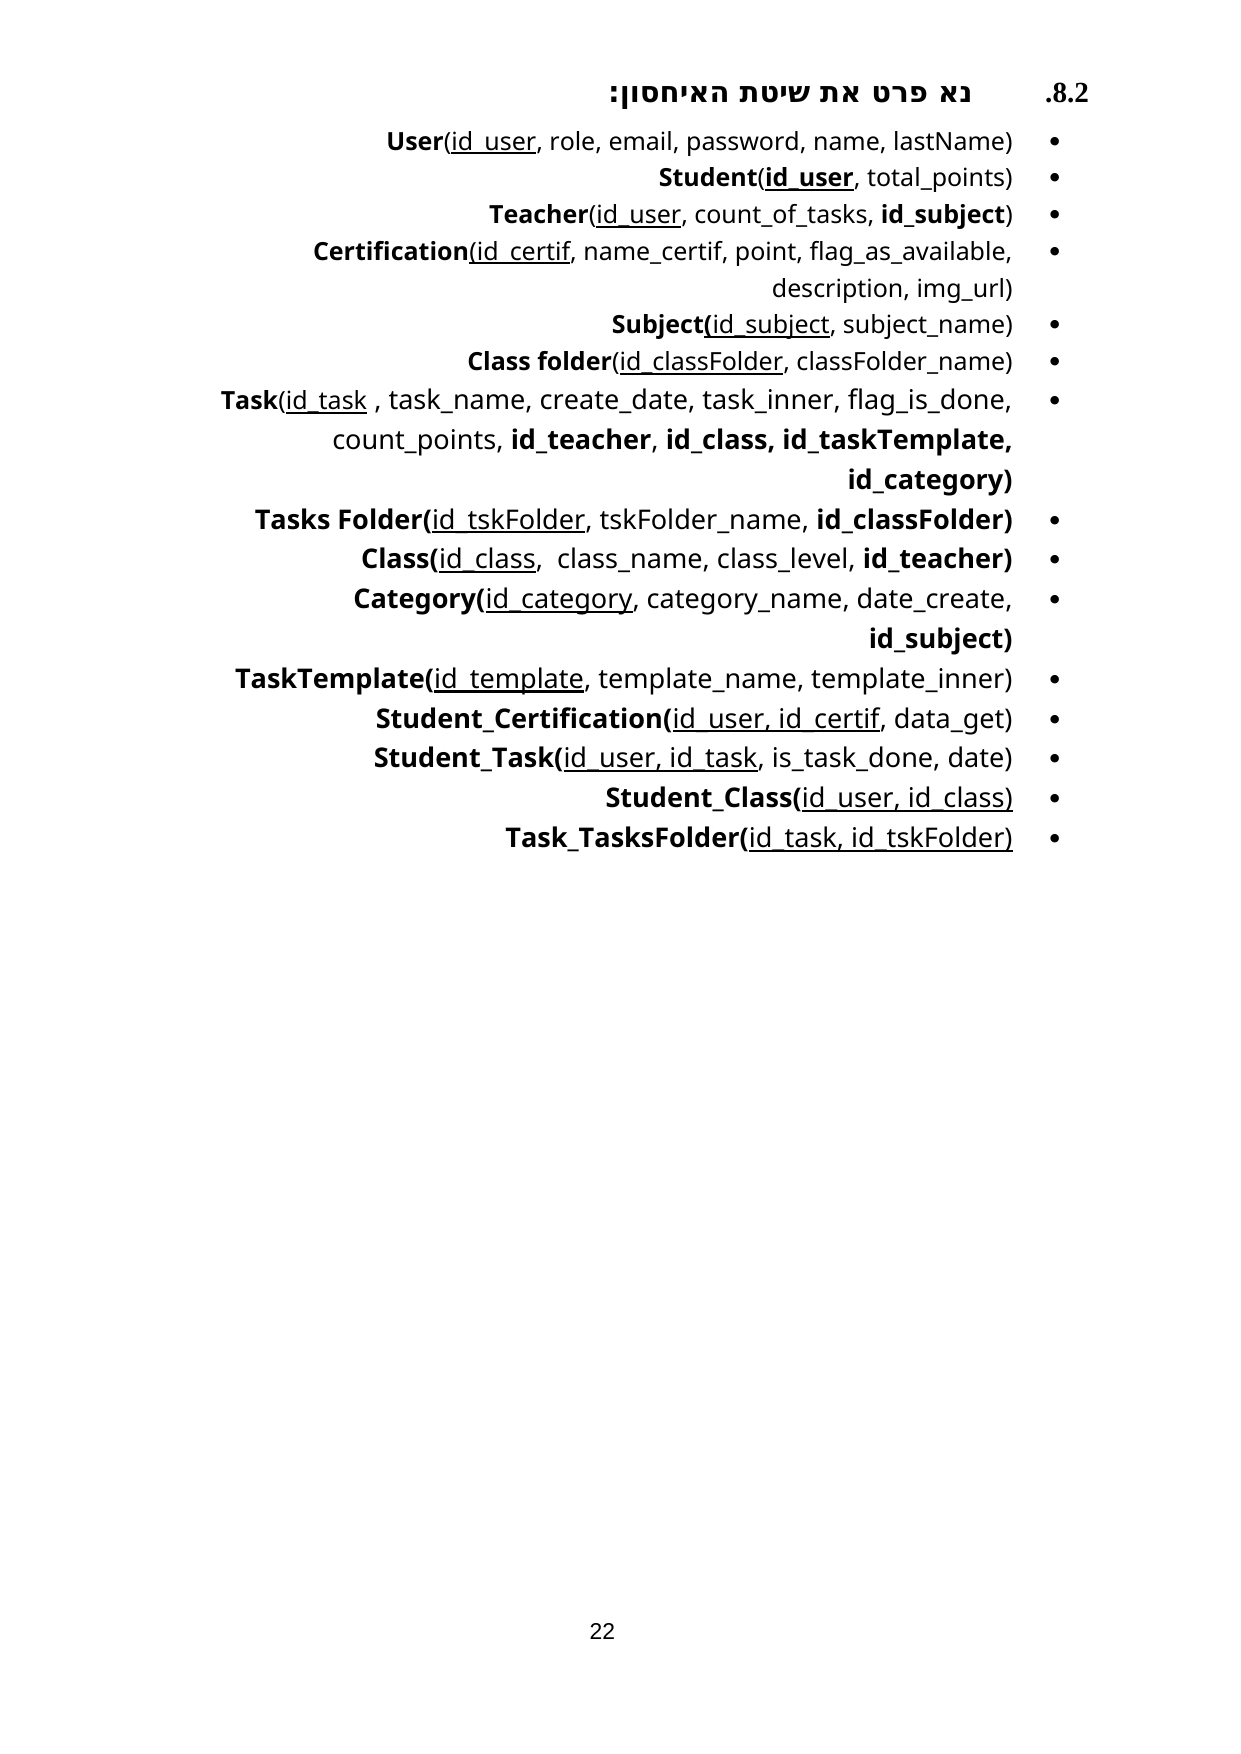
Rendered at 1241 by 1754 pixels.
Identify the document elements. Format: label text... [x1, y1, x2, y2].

list Class(id_class, class_name, class_level, id_teacher) [215, 540, 1050, 577]
list נא פרט את שיטת האיחסון: [119, 75, 1045, 109]
list User(id_user, role, email, password, name, lastName) [215, 123, 1050, 157]
list TaskTemplate(id_template, template_name, template_inner) [215, 659, 1050, 696]
list Subject(id_subject, subject_name) [215, 307, 1050, 341]
list Student(id_user, total_points) [215, 160, 1050, 194]
list Task(id_task , task_name, create_date, task_inner, flag_is_done, count_points, id_teacher, id_class, id_taskTemplate, id_category) [215, 381, 1050, 497]
list Category(id_category, category_name, date_create, id_subject) [215, 580, 1050, 656]
list Student_Class(id_user, id_class) [215, 779, 1050, 816]
list Task_TasksFolder(id_task, id_tskFolder) [215, 818, 1050, 855]
list Teacher(id_user, count_of_tasks, id_subject) [215, 197, 1050, 231]
list Student_Certification(id_user, id_certif, data_get) [215, 699, 1050, 736]
list Certification(id_certif, name_certif, point, flag_as_available, description, img_url) [215, 234, 1050, 304]
list Class folder(id_classFolder, classFolder_name) [215, 344, 1050, 378]
list Student_Task(id_user, id_task, is_task_done, date) [215, 739, 1050, 776]
list Tasks Folder(id_tskFolder, tskFolder_name, id_classFolder) [215, 500, 1050, 537]
